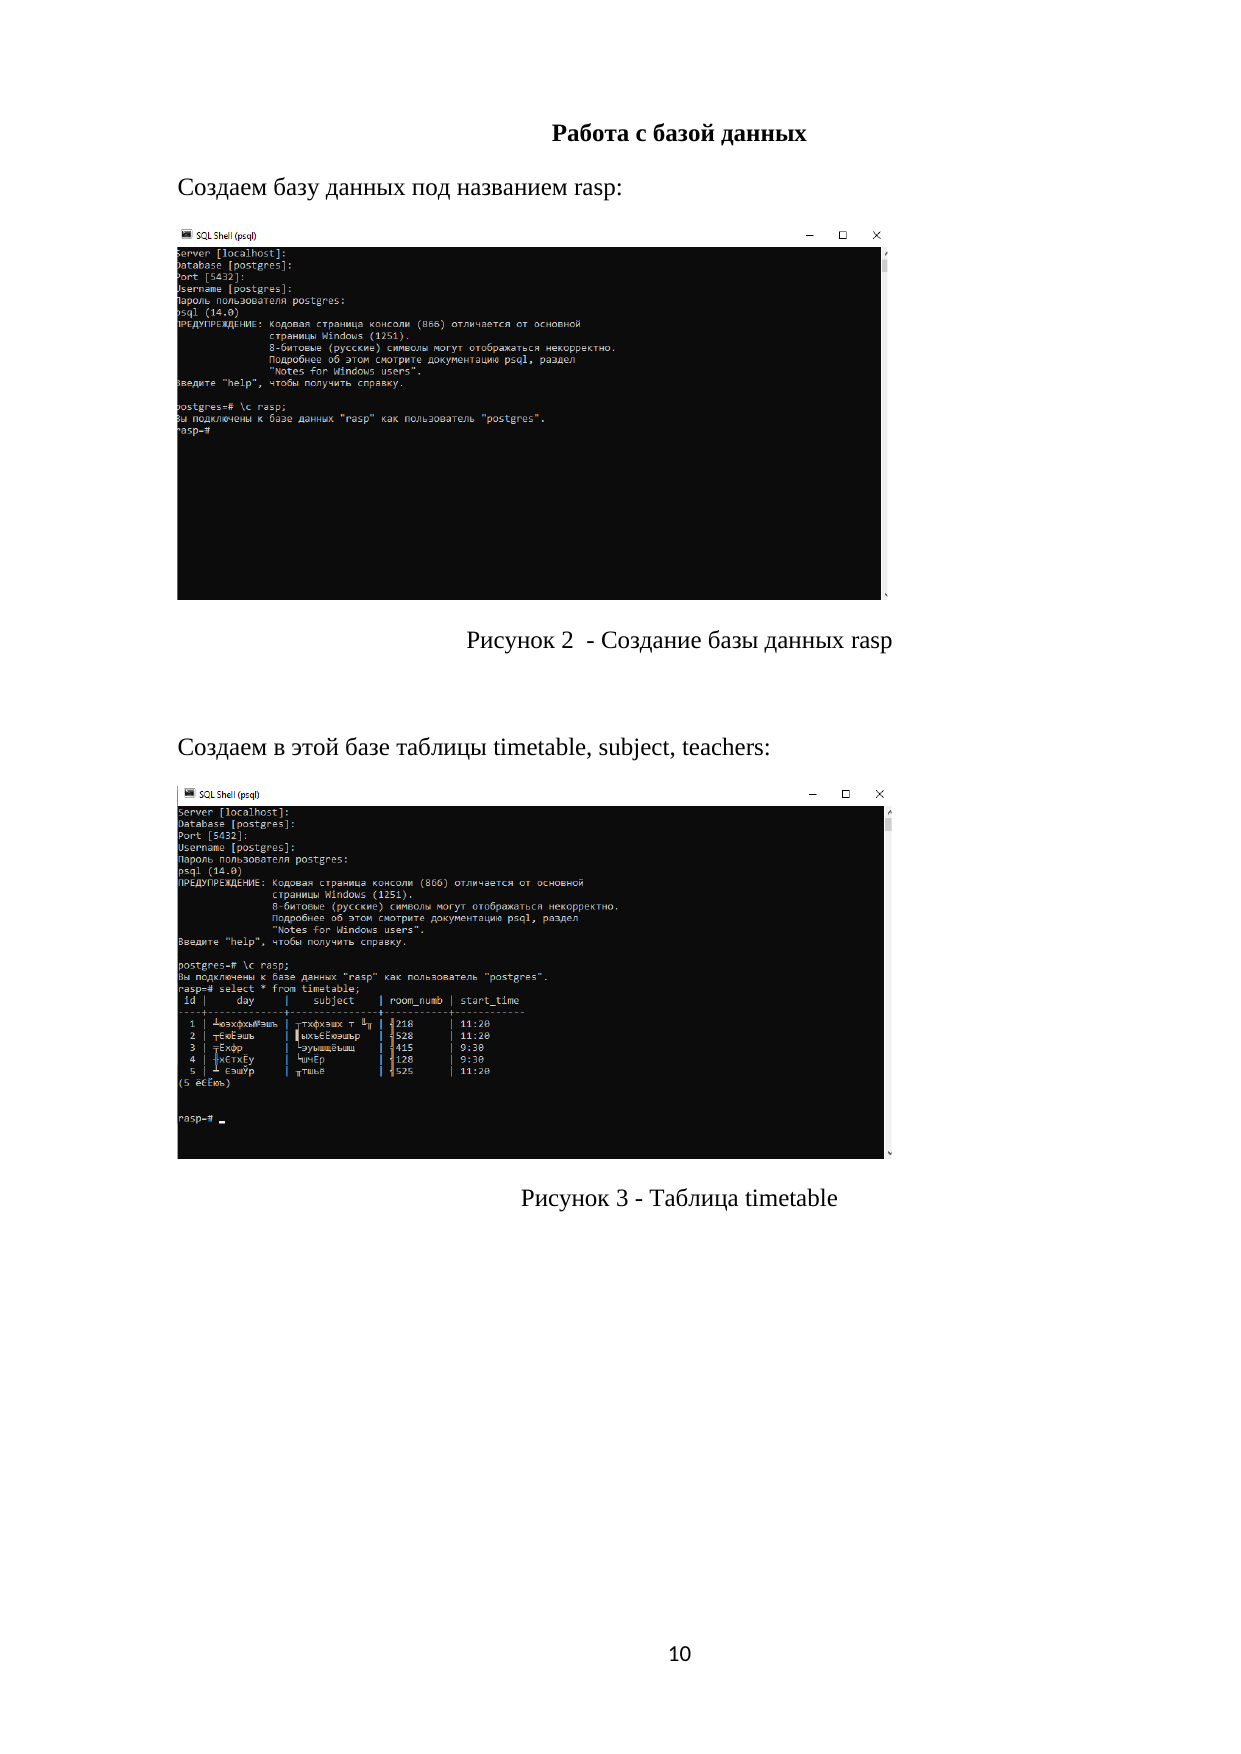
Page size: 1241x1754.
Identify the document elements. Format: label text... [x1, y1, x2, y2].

text Рисунок 2 - Создание базы данных rasp [177, 625, 1181, 653]
text Рисунок 3 - Таблица timetable [177, 1183, 1181, 1212]
text Создаем базу данных под названием rasp: [177, 172, 1181, 201]
text Работа с базой данных [177, 118, 1181, 147]
picture [177, 786, 892, 1159]
text Создаем в этой базе таблицы timetable, subject, teachers: [177, 732, 1181, 761]
picture [177, 225, 888, 600]
